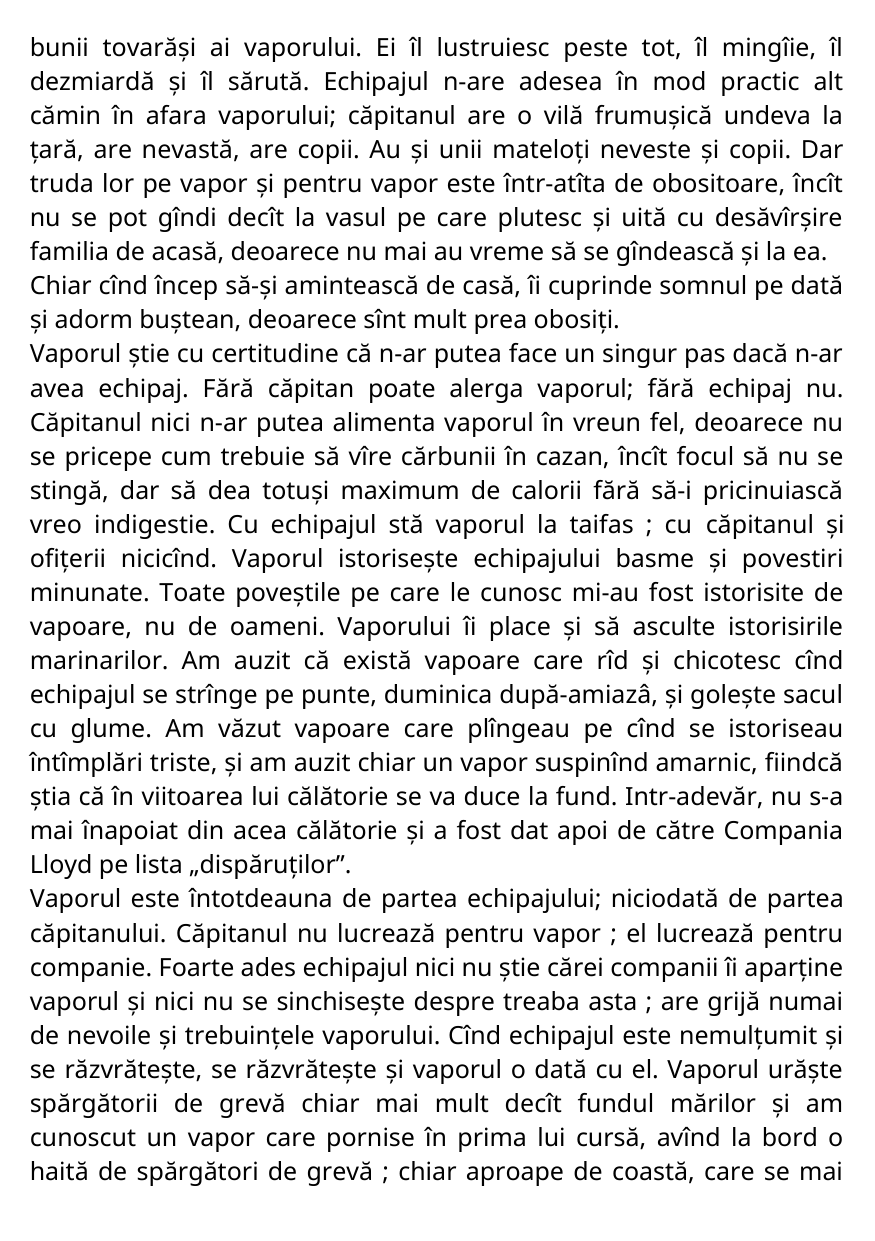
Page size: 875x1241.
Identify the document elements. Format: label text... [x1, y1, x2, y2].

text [29, 881, 844, 1188]
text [29, 29, 844, 268]
text Chiar cînd încep să-şi amintească de casă, îi cuprinde somnul pe dată şi adorm buştean, deoarece sînt mult prea obosiţi. [29, 268, 844, 336]
text Vaporul ştie cu certitudine că n-ar putea face un singur pas dacă n-ar avea echipaj. Fără căpitan poate alerga vaporul; fără echipaj nu. Căpitanul nici n-ar putea alimenta vaporul în vreun fel, deoarece nu se pricepe cum trebuie să vîre cărbunii în cazan, încît focul să nu se stingă, dar să dea totuşi maximum de calorii fără să-i pricinuiască vreo indigestie. Cu echipajul stă vaporul la taifas ; cu căpitanul şi ofiţerii nicicînd. Vaporul istoriseşte echipajului basme şi povestiri minunate. Toate poveştile pe care le cunosc mi-au fost istorisite de vapoare, nu de oameni. Vaporului îi place şi să asculte istorisirile marinarilor. Am auzit că există vapoare care rîd şi chicotesc cînd echipajul se strînge pe punte, duminica după-amiazâ, şi goleşte sacul cu glume. Am văzut vapoare care plîngeau pe cînd se istoriseau întîmplări triste, şi am auzit chiar un vapor suspinînd amarnic, fiindcă ştia că în viitoarea lui călătorie se va duce la fund. Intr-adevăr, nu s-a mai înapoiat din acea călătorie şi a fost dat apoi de către Compania Lloyd pe lista „dispăruţilor”. [29, 336, 844, 881]
